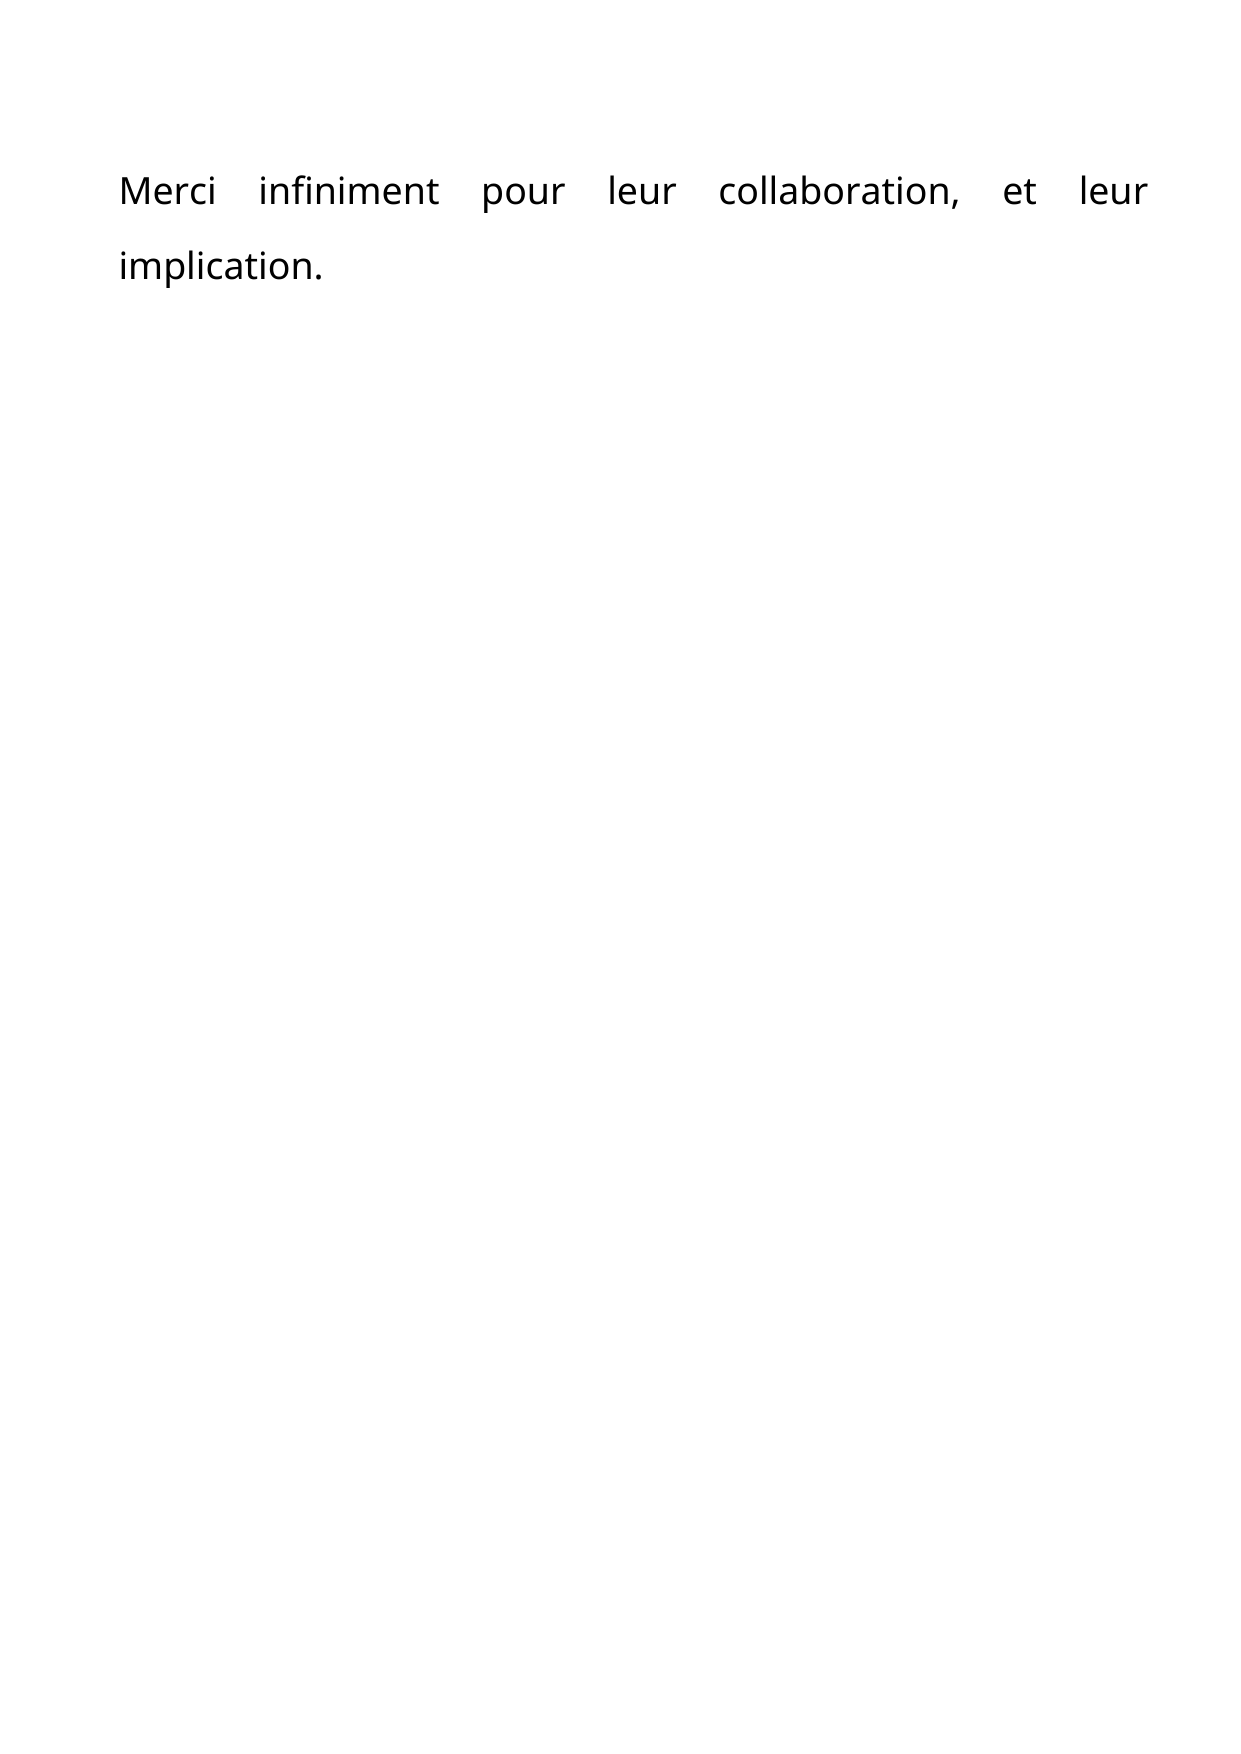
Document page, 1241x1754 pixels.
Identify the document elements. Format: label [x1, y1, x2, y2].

text [118, 164, 1149, 291]
